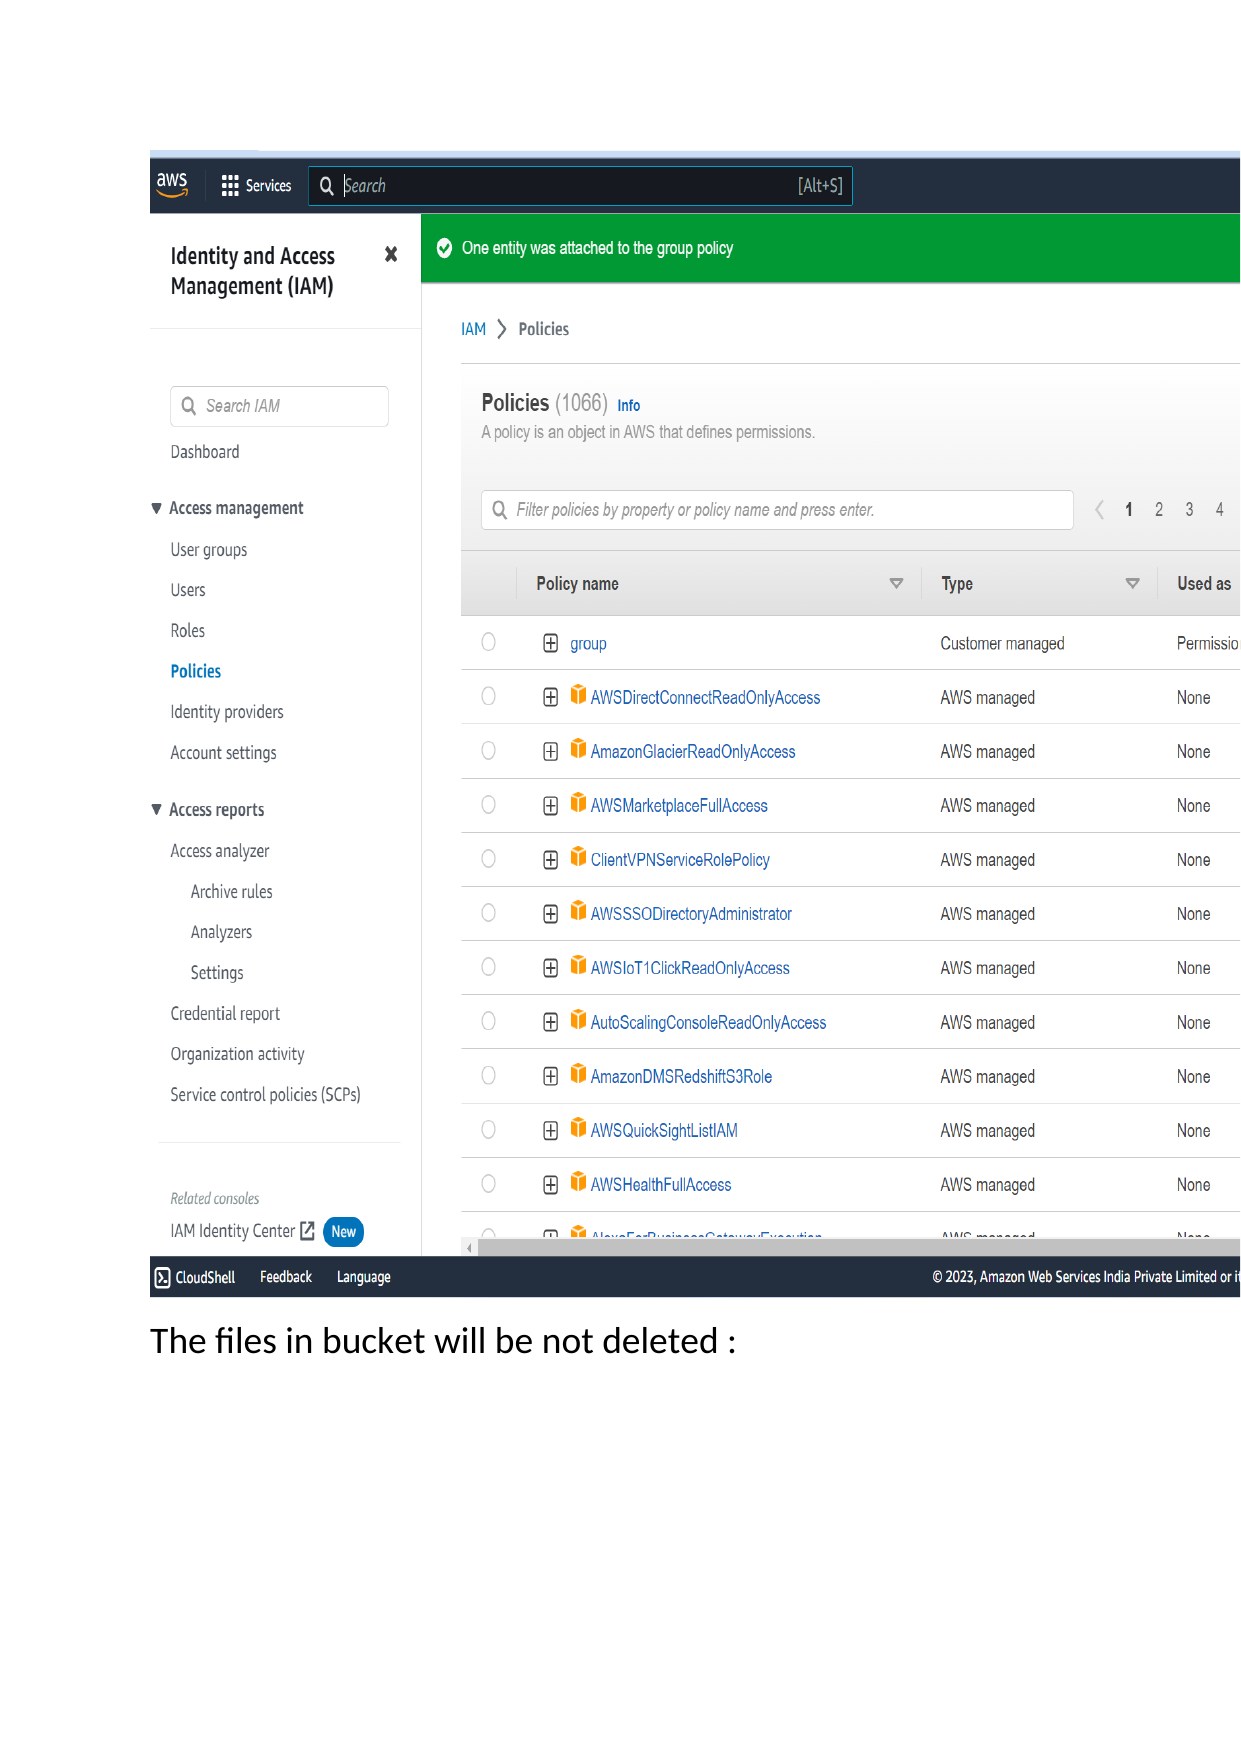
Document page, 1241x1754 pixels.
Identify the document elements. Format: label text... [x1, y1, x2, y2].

picture [150, 150, 1241, 1298]
text The files in bucket will be not deleted : [150, 1317, 1090, 1362]
